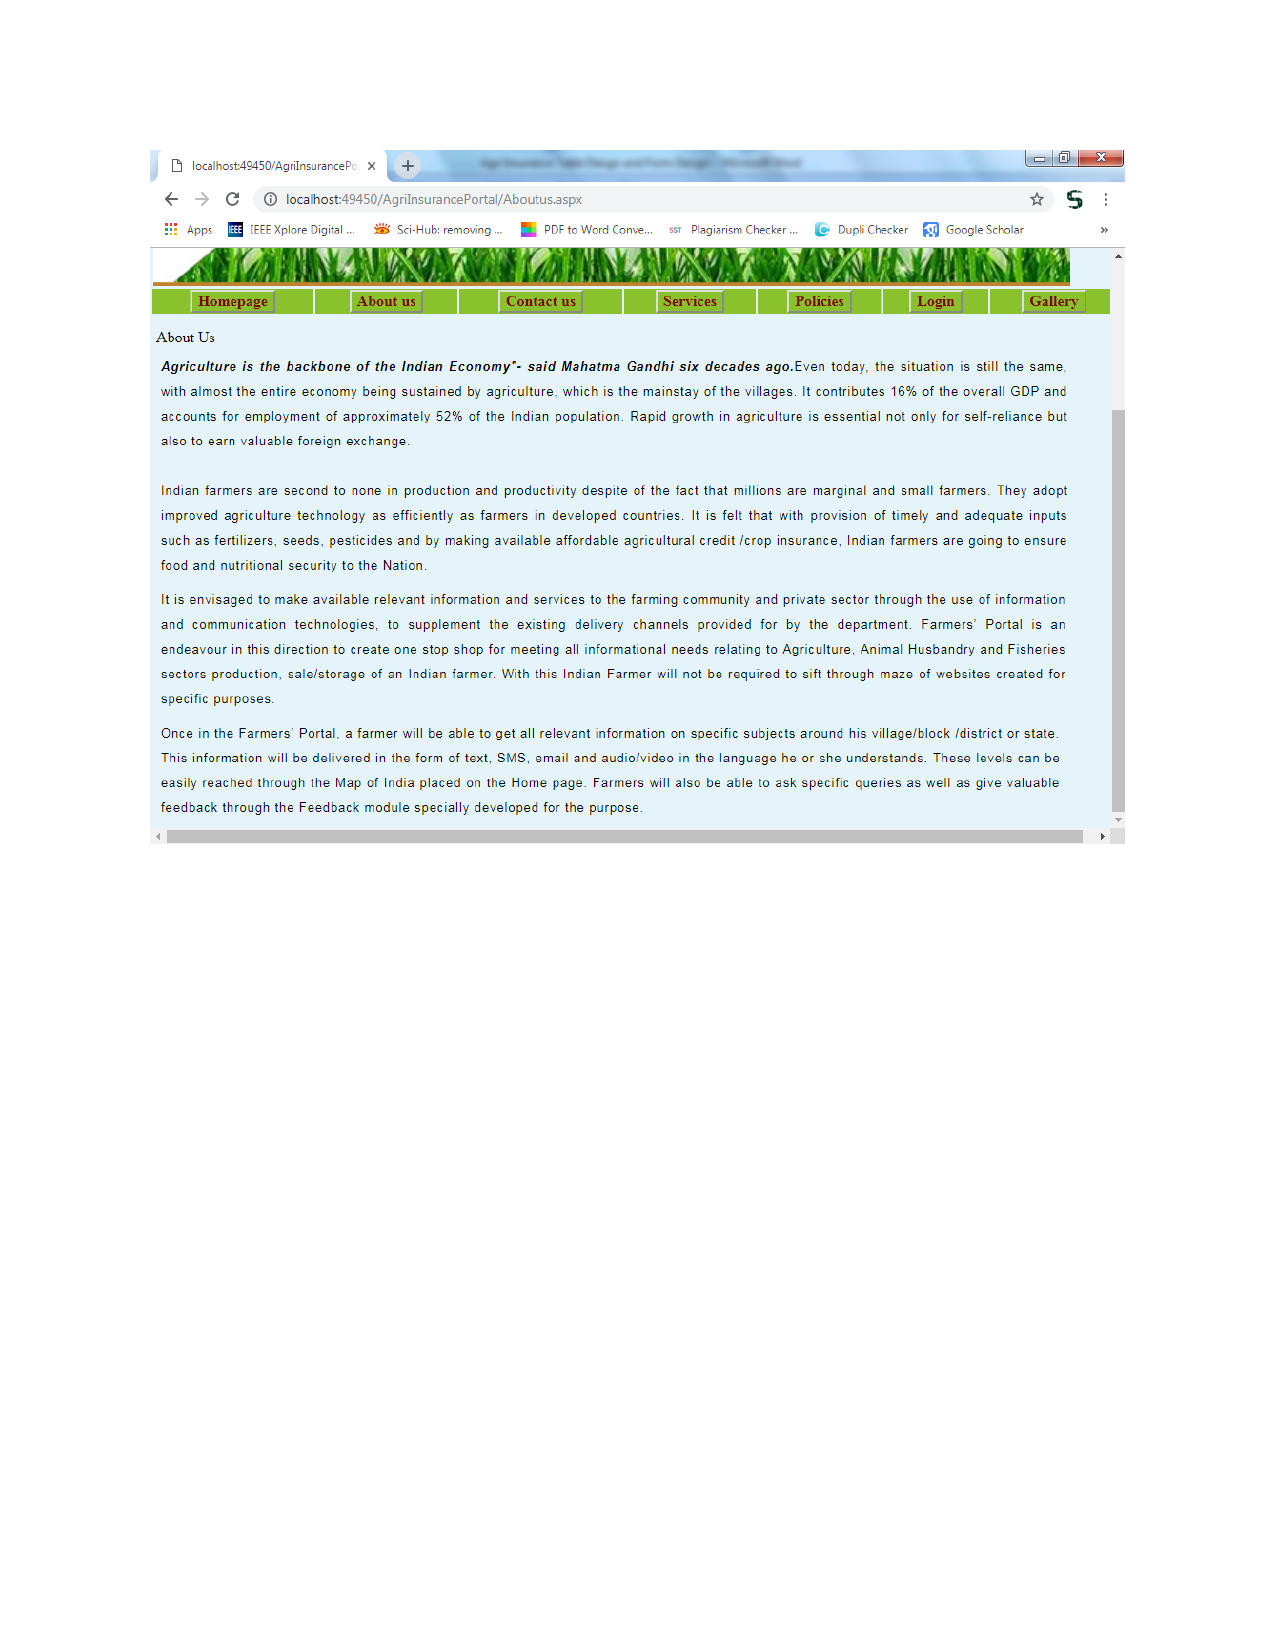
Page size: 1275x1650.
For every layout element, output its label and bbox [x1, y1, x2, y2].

picture [150, 150, 1125, 844]
